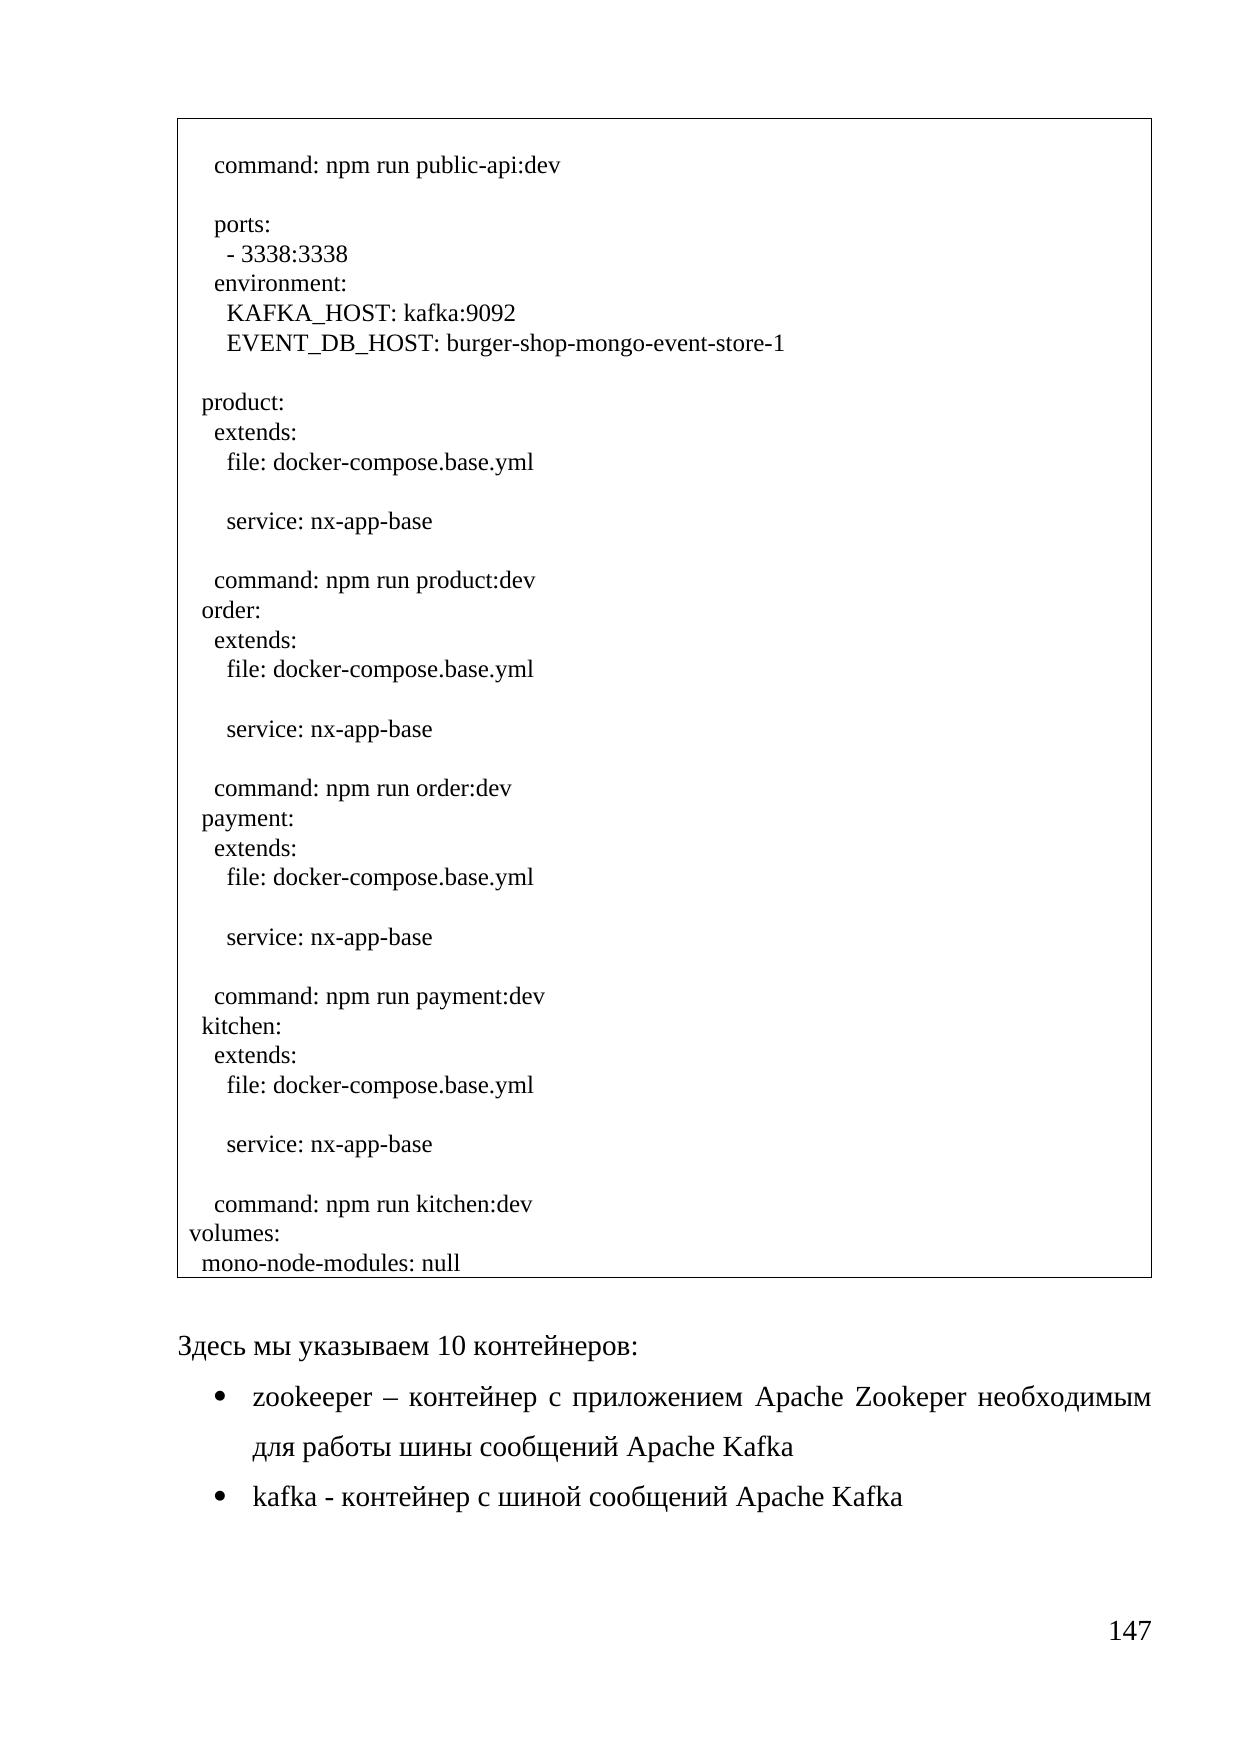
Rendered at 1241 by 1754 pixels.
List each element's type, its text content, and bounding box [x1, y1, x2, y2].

text Здесь мы указываем 10 контейнеров: [177, 1328, 1152, 1362]
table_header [178, 119, 1151, 1277]
list zookeeper – контейнер с приложением Apache Zookeper необходимым для работы шины сообщений Apache Kafka [215, 1379, 1152, 1463]
list kafka - контейнер с шиной сообщений Apache Kafka [215, 1479, 1152, 1513]
